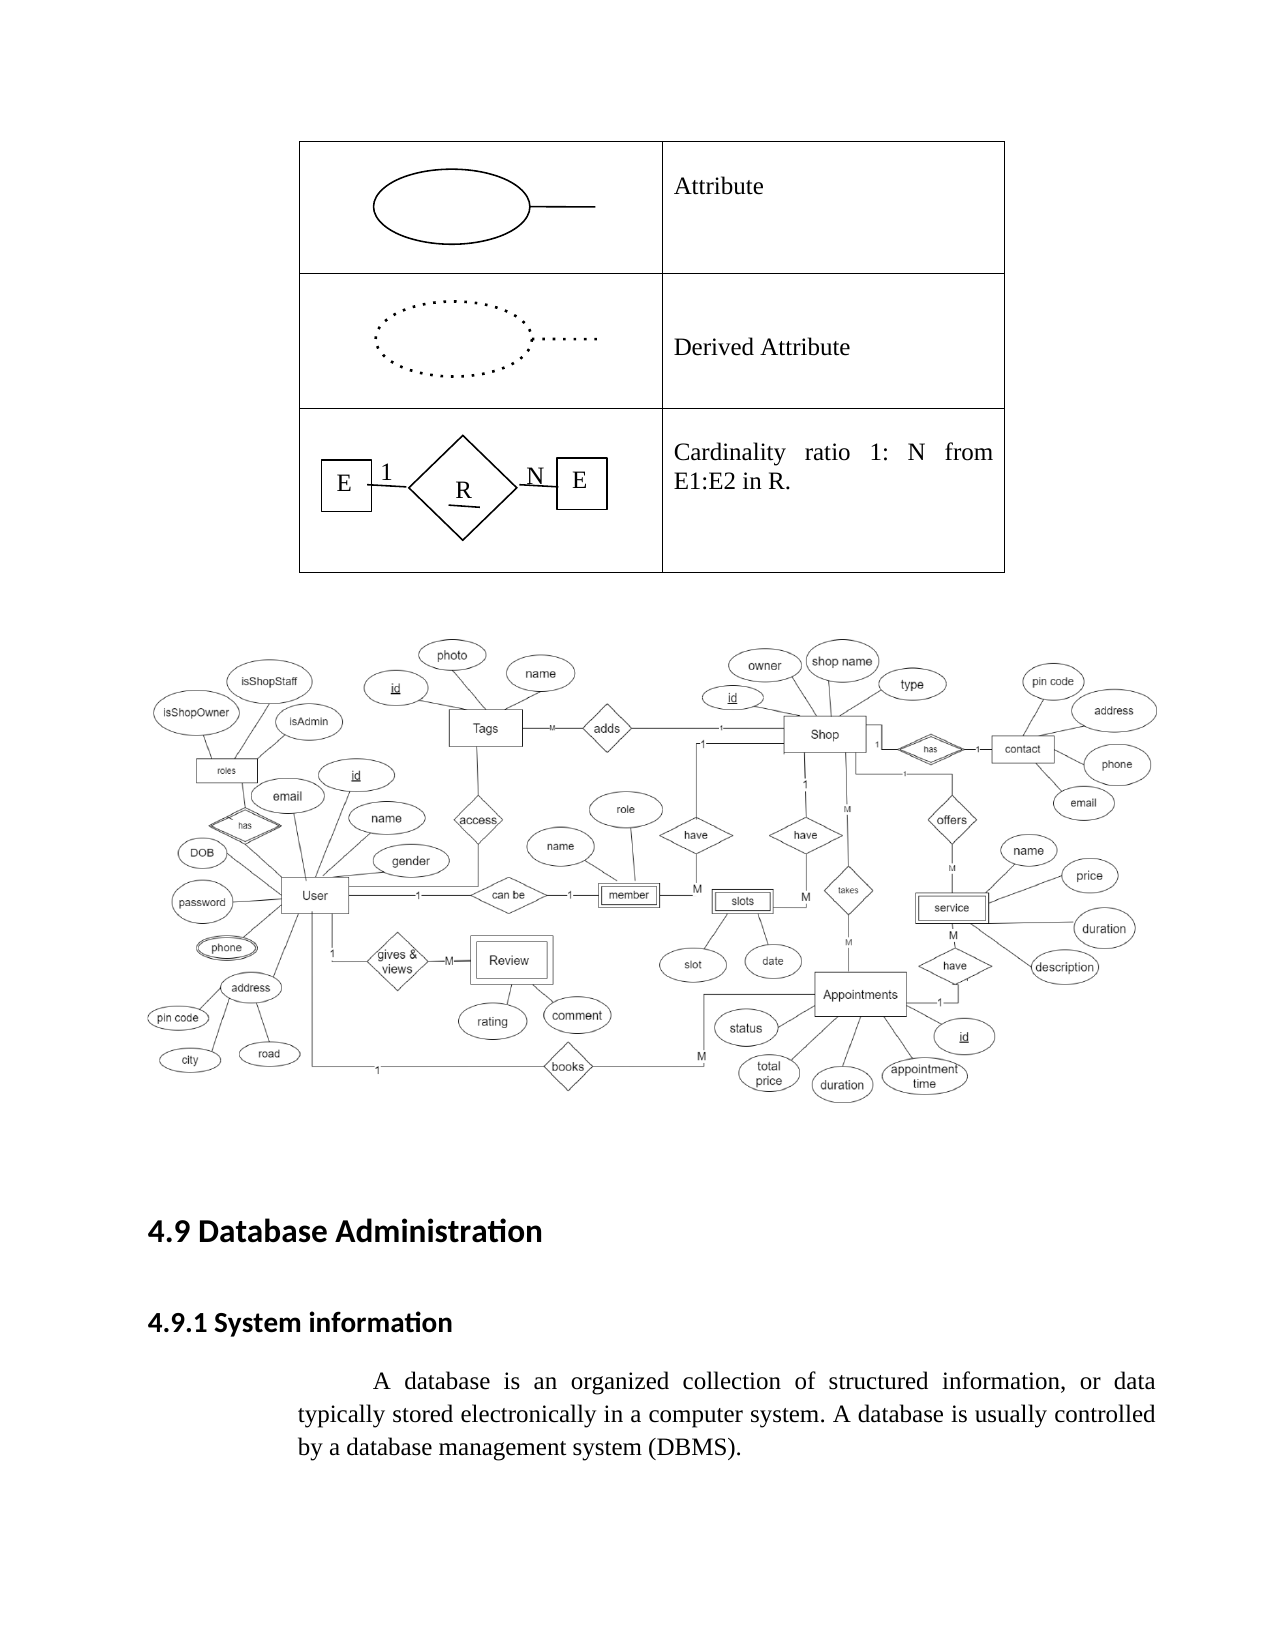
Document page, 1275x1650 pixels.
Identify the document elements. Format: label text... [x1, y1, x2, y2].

table_cell [300, 142, 662, 273]
subtitle 4.9 Database Administration [148, 1210, 1157, 1251]
table_cell Attribute [663, 142, 1004, 273]
table_cell [300, 274, 662, 407]
table_cell [300, 409, 662, 572]
picture [147, 639, 1157, 1103]
table_cell Cardinality ratio 1: N from E1:E2 in R. [663, 409, 1004, 572]
subtitle 4.9.1 System information [148, 1304, 1157, 1340]
text A database is an organized collection of structured information, or data typically stored electronically in a computer system. A database is usually controlled by a database management system (DBMS). [298, 1366, 1157, 1461]
table_cell Derived Attribute [663, 274, 1004, 407]
